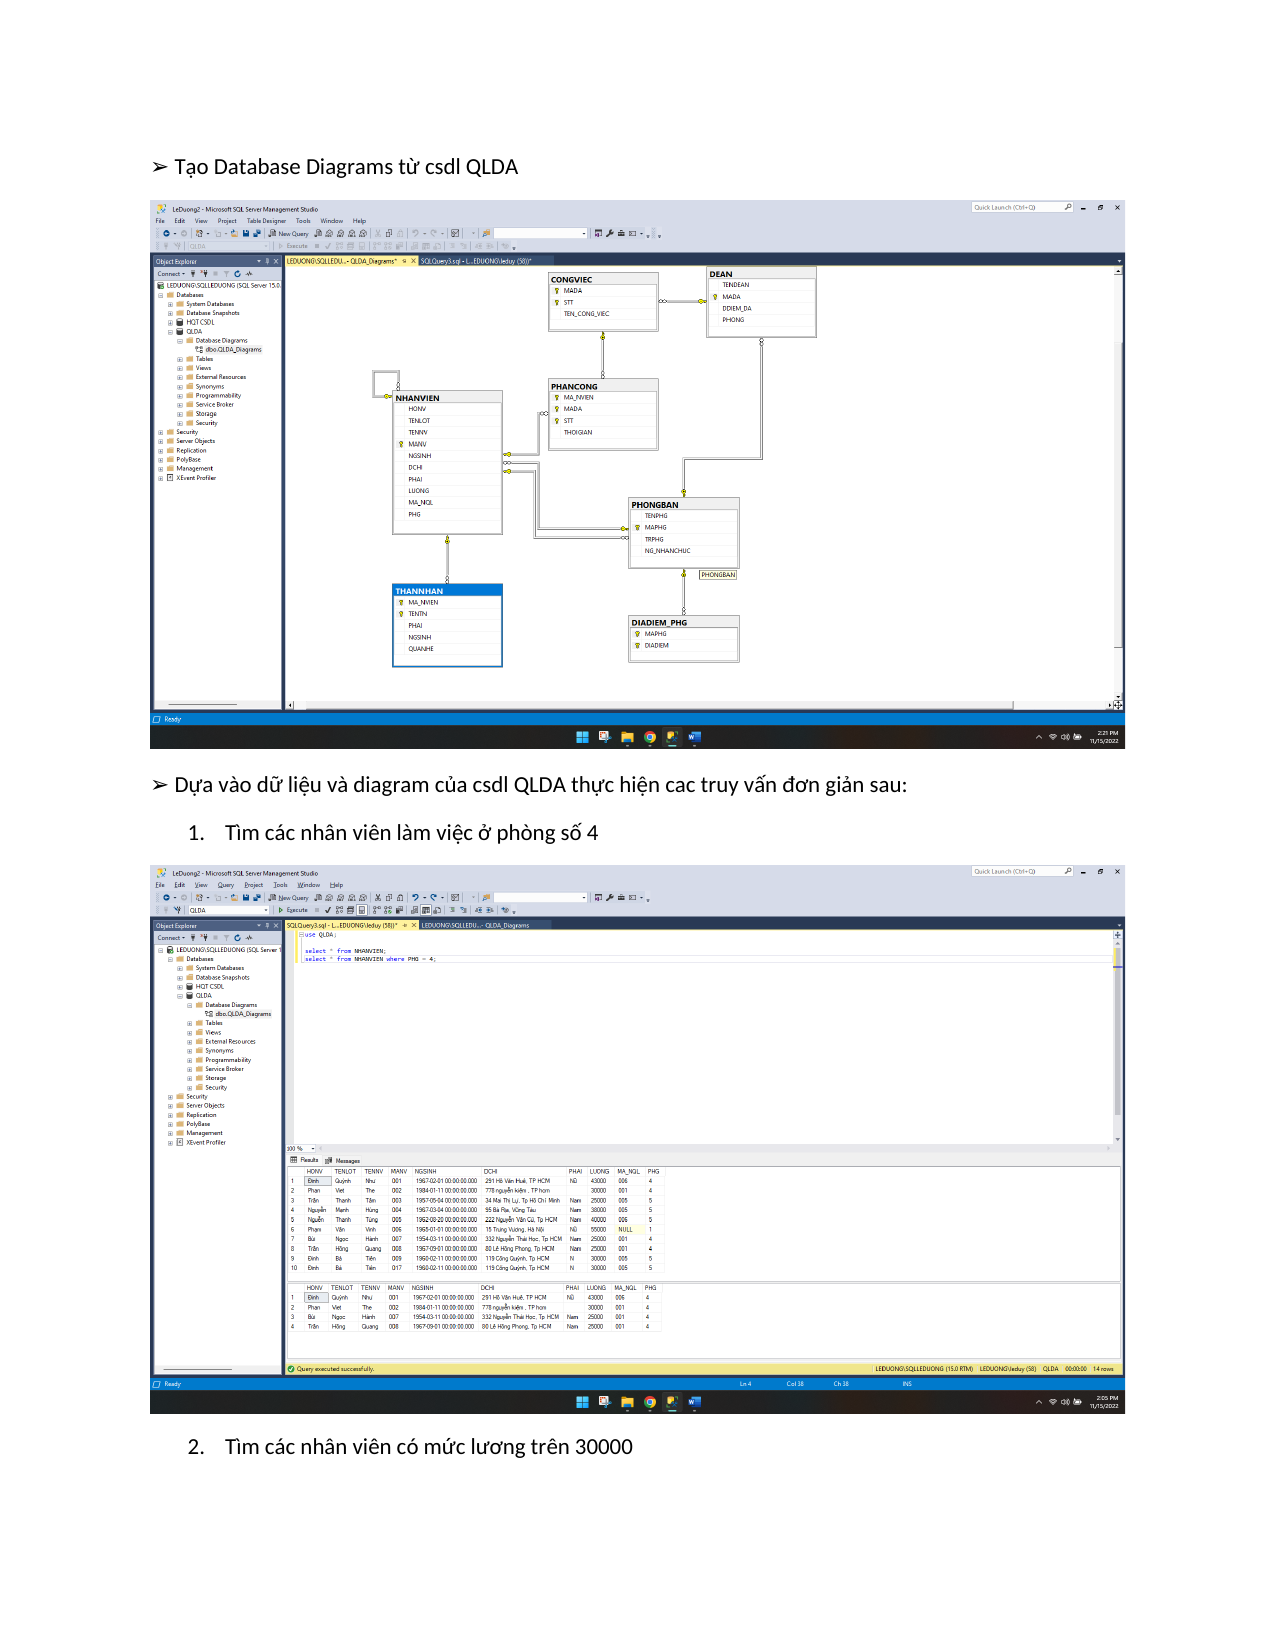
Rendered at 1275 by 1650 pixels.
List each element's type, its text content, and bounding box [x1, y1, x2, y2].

picture [150, 865, 1125, 1414]
list Tìm các nhân viên làm việc ở phòng số 4 [187, 818, 1125, 846]
list Tìm các nhân viên có mức lương trên 30000 [187, 1432, 1125, 1460]
picture [150, 200, 1125, 749]
text ➢ Dựa vào dữ liệu và diagram của csdl QLDA thực hiện cac truy vấn đơn giản sau: [150, 768, 1125, 799]
text ➢ Tạo Database Diagrams từ csdl QLDA [150, 150, 1125, 181]
